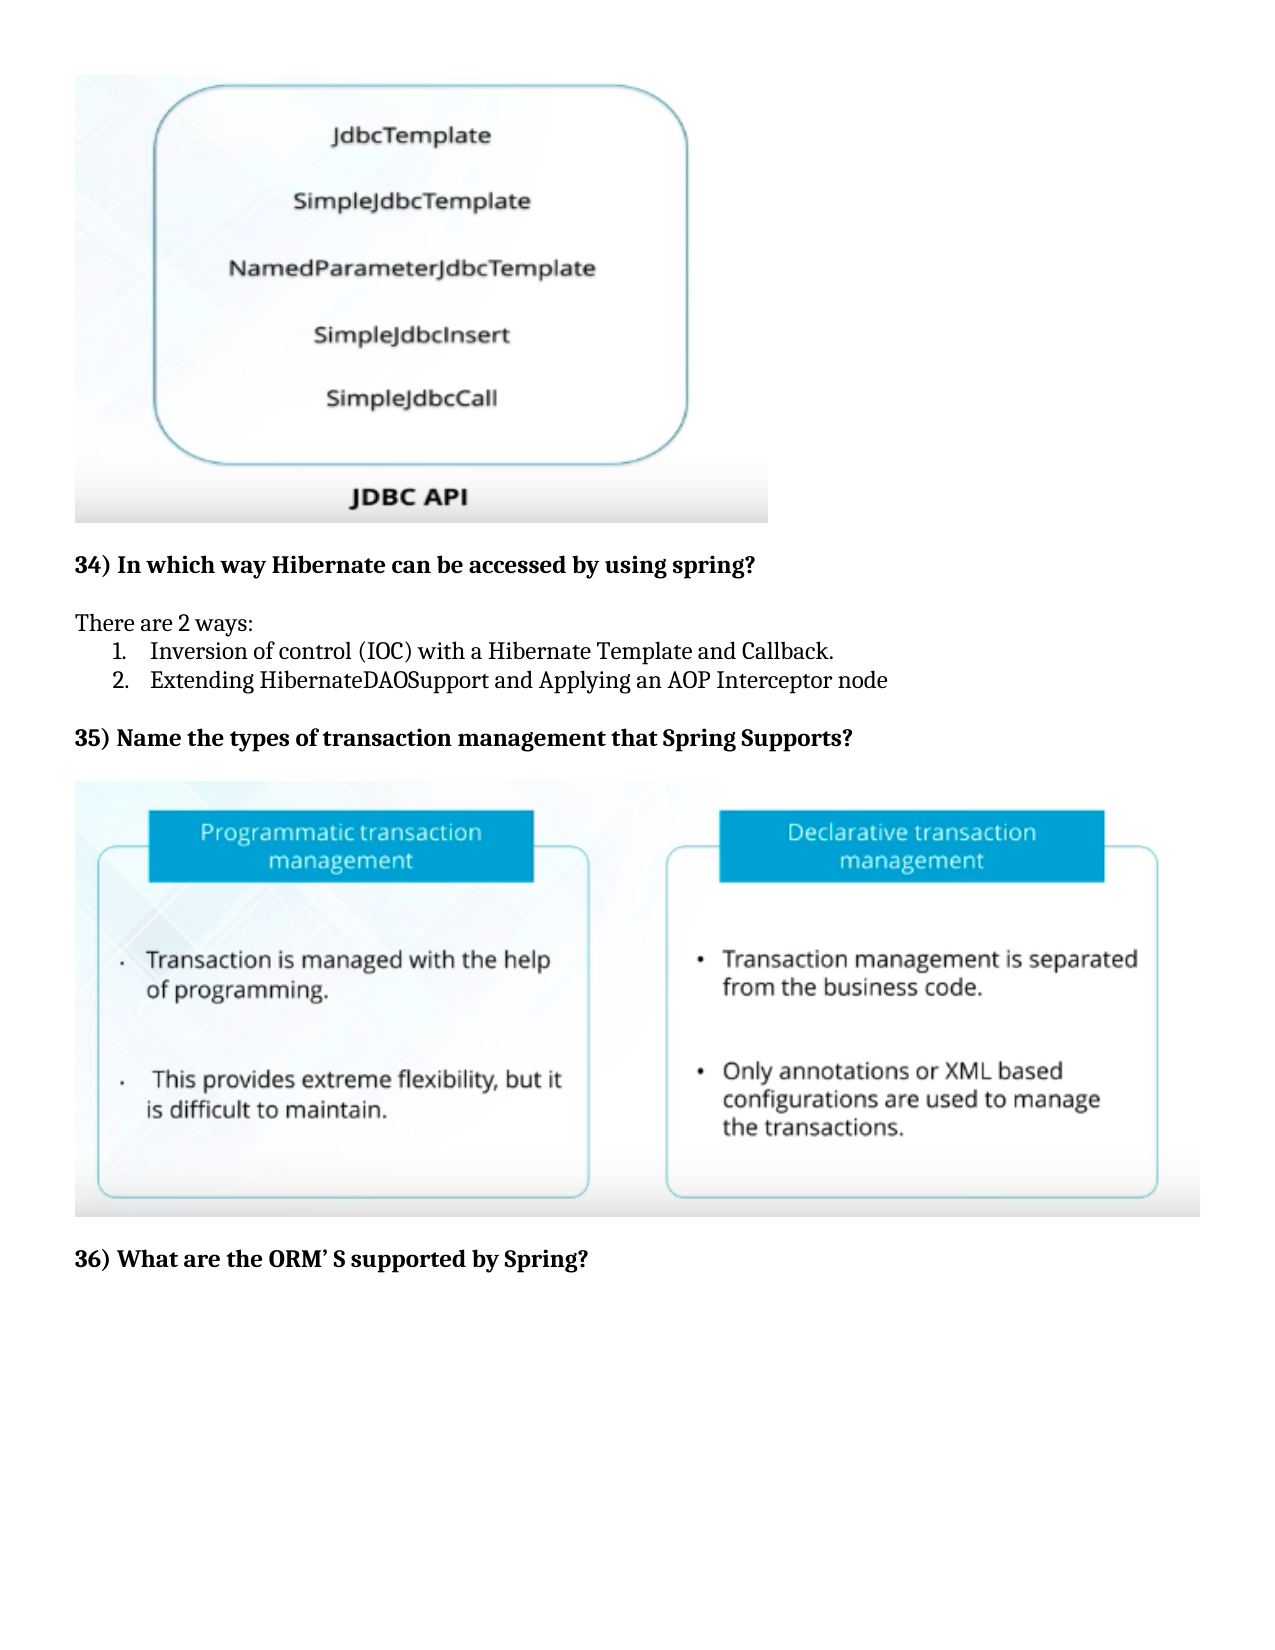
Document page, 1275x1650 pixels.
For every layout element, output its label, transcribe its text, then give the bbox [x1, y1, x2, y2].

text 34) In which way Hibernate can be accessed by using spring? [75, 551, 1200, 580]
list Inversion of control (IOC) with a Hibernate Template and Callback. [112, 637, 1200, 666]
text 35) Name the types of transaction management that Spring Supports? [75, 723, 1200, 752]
picture [75, 75, 768, 523]
text There are 2 ways: [75, 608, 1200, 637]
text 36) What are the ORM’ S supported by Spring? [75, 1245, 1200, 1274]
picture [75, 781, 1200, 1217]
list Extending HibernateDAOSupport and Applying an AOP Interceptor node [112, 666, 1200, 695]
